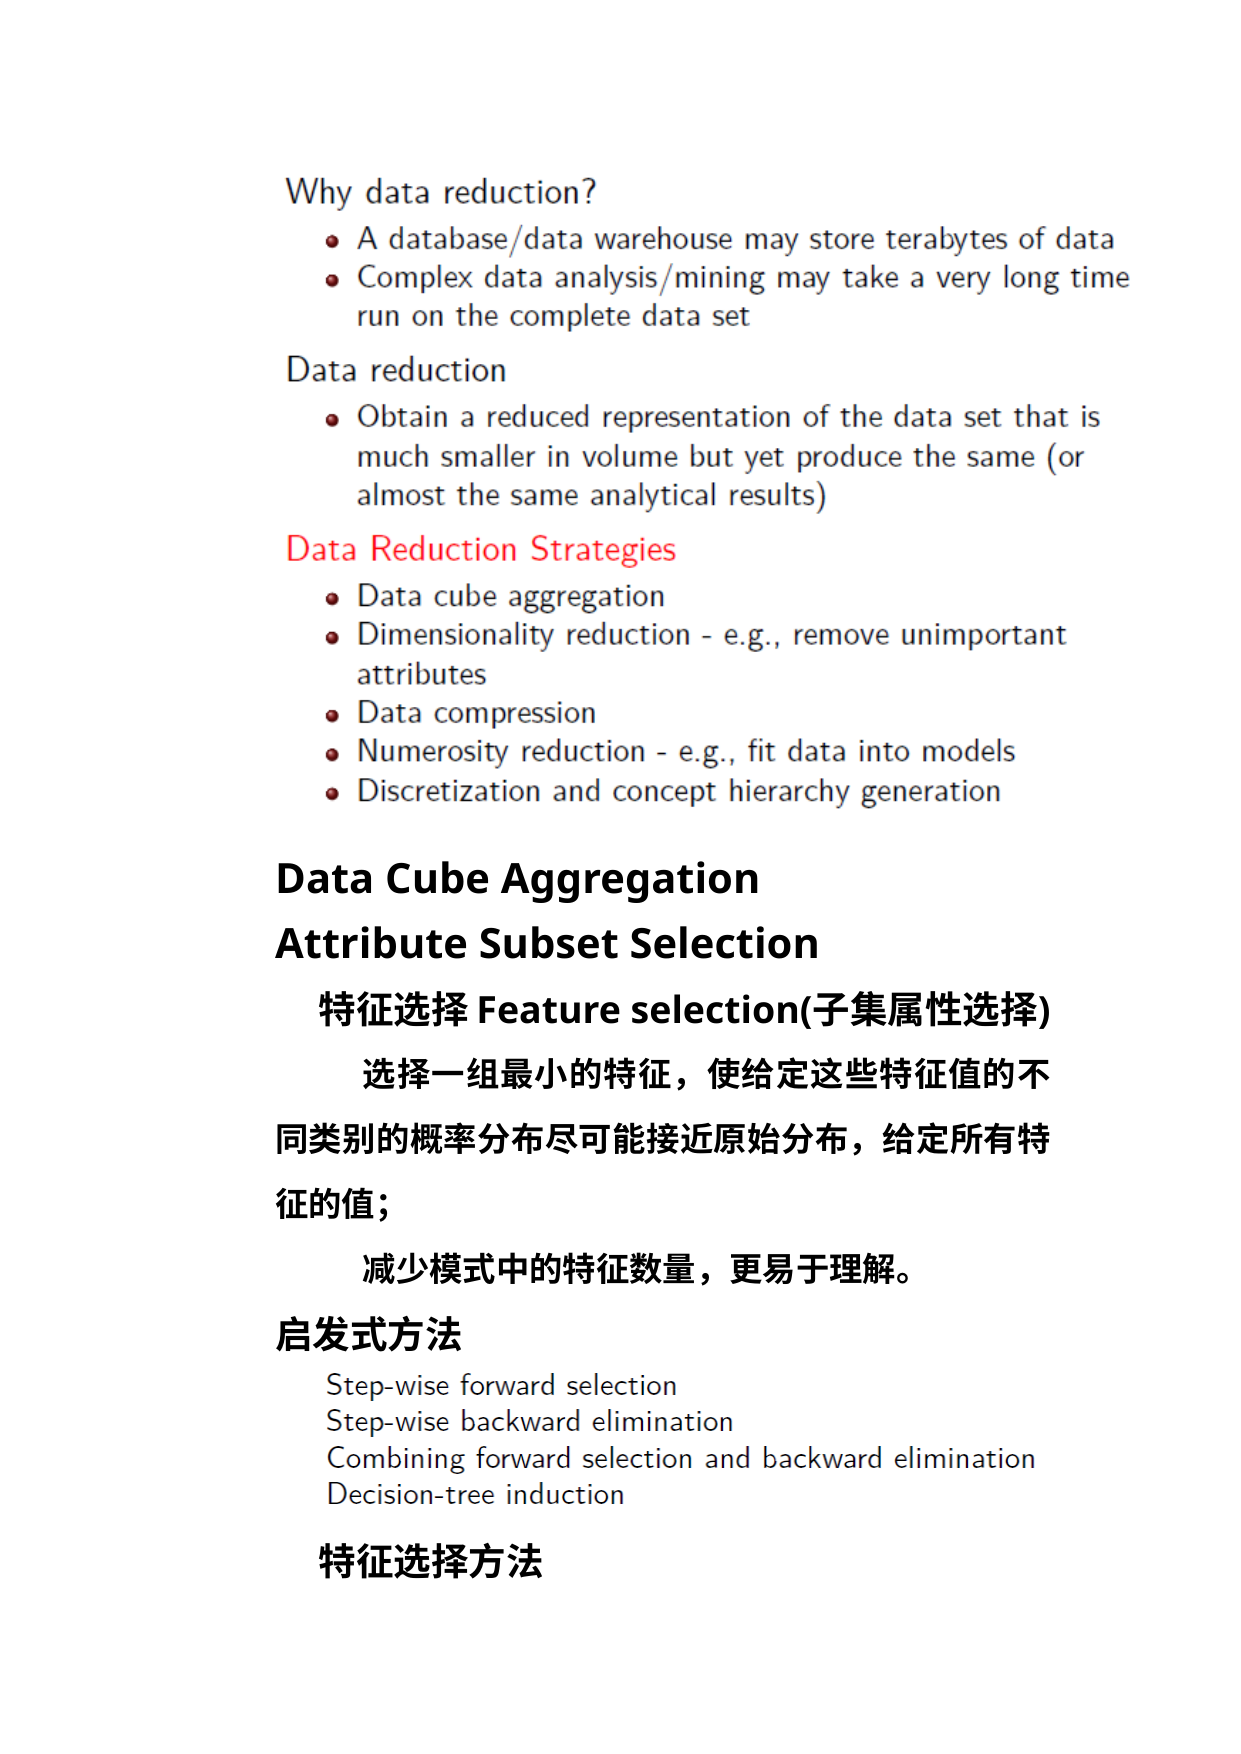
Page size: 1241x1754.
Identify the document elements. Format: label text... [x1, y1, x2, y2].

text Data Cube Aggregation [275, 844, 1053, 909]
picture [318, 1364, 1050, 1524]
text 特征选择方法 [275, 1527, 1053, 1592]
text 选择一组最小的特征，使给定这些特征值的不同类别的概率分布尽可能接近原始分布，给定所有特征的值； [275, 1039, 1053, 1234]
text 特征选择Feature selection(子集属性选择) [275, 974, 1053, 1039]
picture [275, 162, 1141, 817]
text 减少模式中的特征数量，更易于理解。 [319, 1234, 1053, 1299]
text 启发式方法 [275, 1299, 1053, 1364]
text Attribute Subset Selection [275, 909, 1053, 974]
